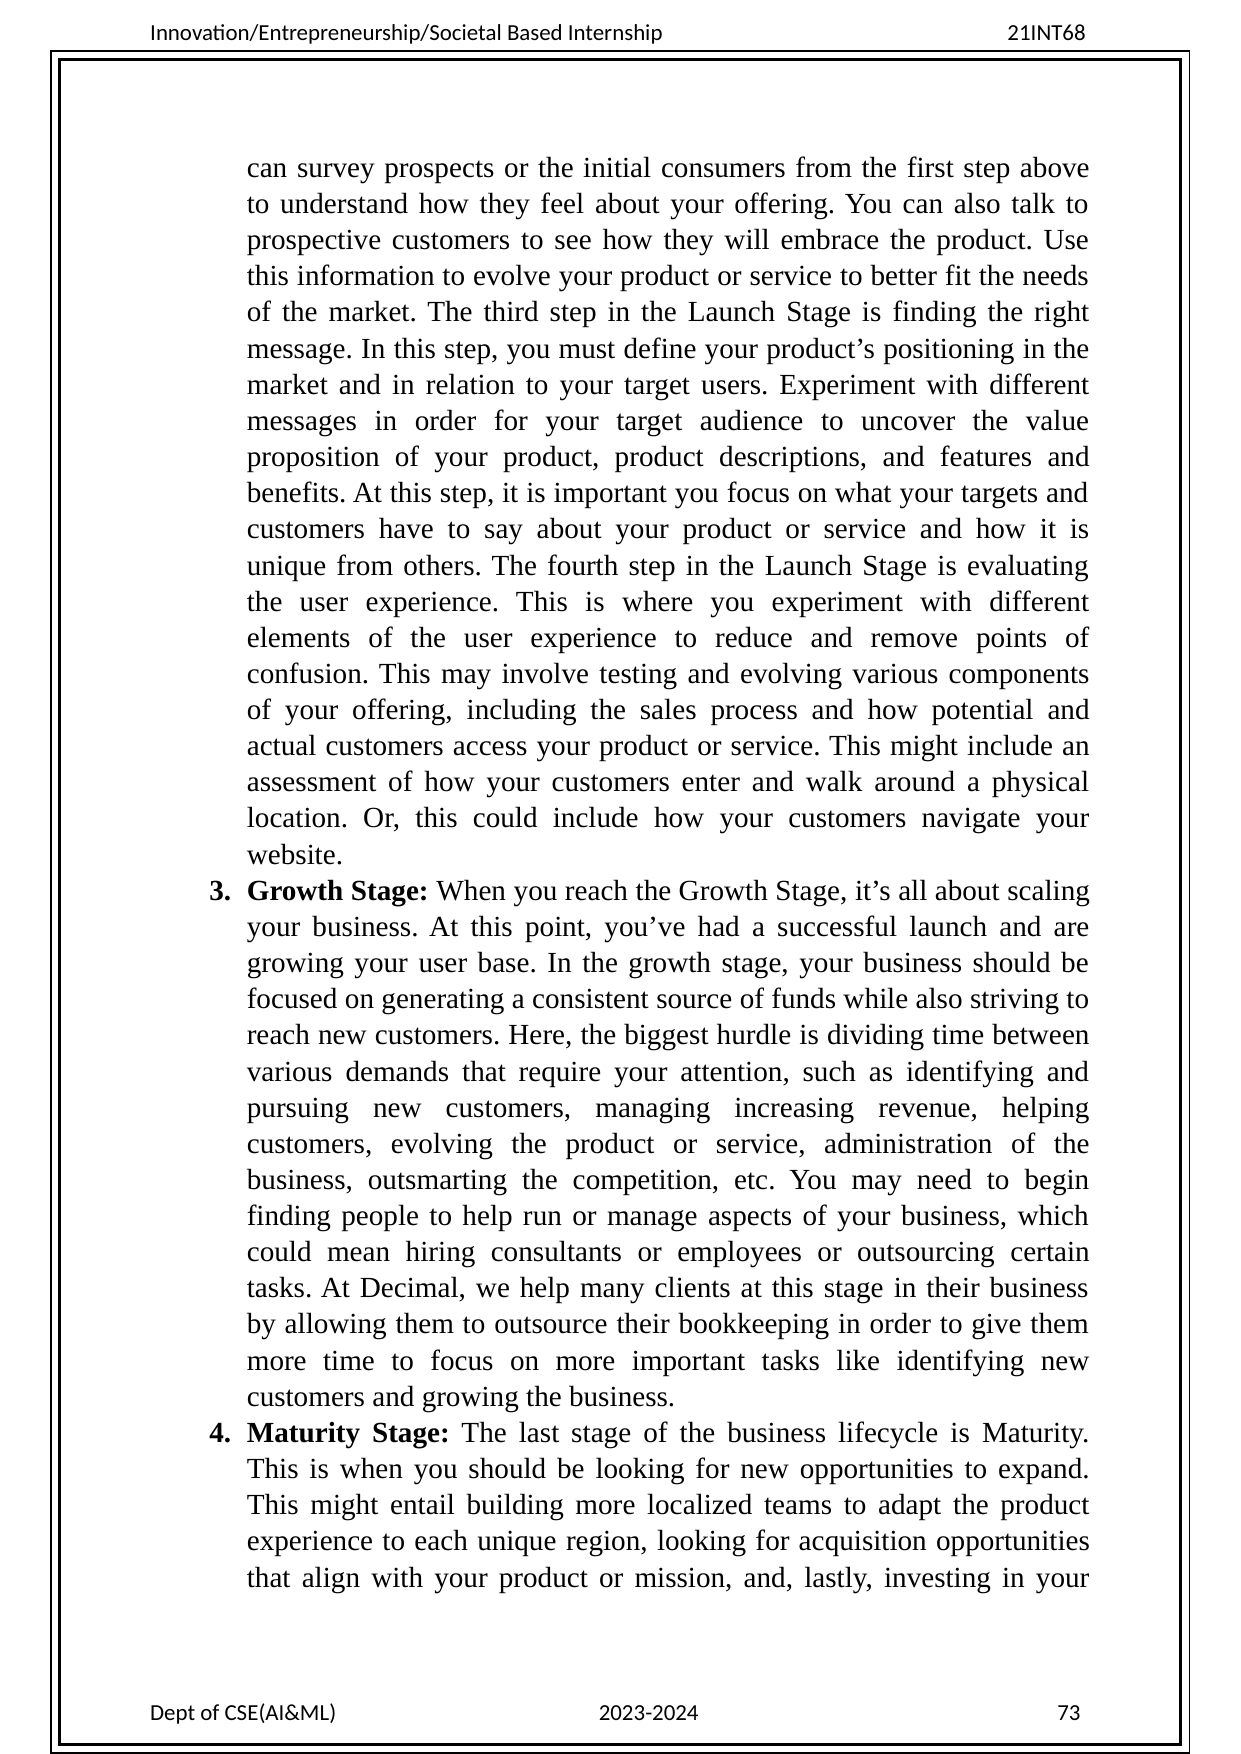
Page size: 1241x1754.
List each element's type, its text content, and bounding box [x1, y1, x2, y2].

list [209, 150, 1090, 870]
list Growth Stage: When you reach the Growth Stage, it’s all about scaling your business. At this point, you’ve had a successful launch and are growing your user base. In the growth stage, your business should be focused on generating a consistent source of funds while also striving to reach new customers. Here, the biggest hurdle is dividing time between various demands that require your attention, such as identifying and pursuing new customers, managing increasing revenue, helping customers, evolving the product or service, administration of the business, outsmarting the competition, etc. You may need to begin finding people to help run or manage aspects of your business, which could mean hiring consultants or employees or outsourcing certain tasks. At Decimal, we help many clients at this stage in their business by allowing them to outsource their bookkeeping in order to give them more time to focus on more important tasks like identifying new customers and growing the business. [209, 873, 1090, 1412]
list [209, 1415, 1090, 1593]
